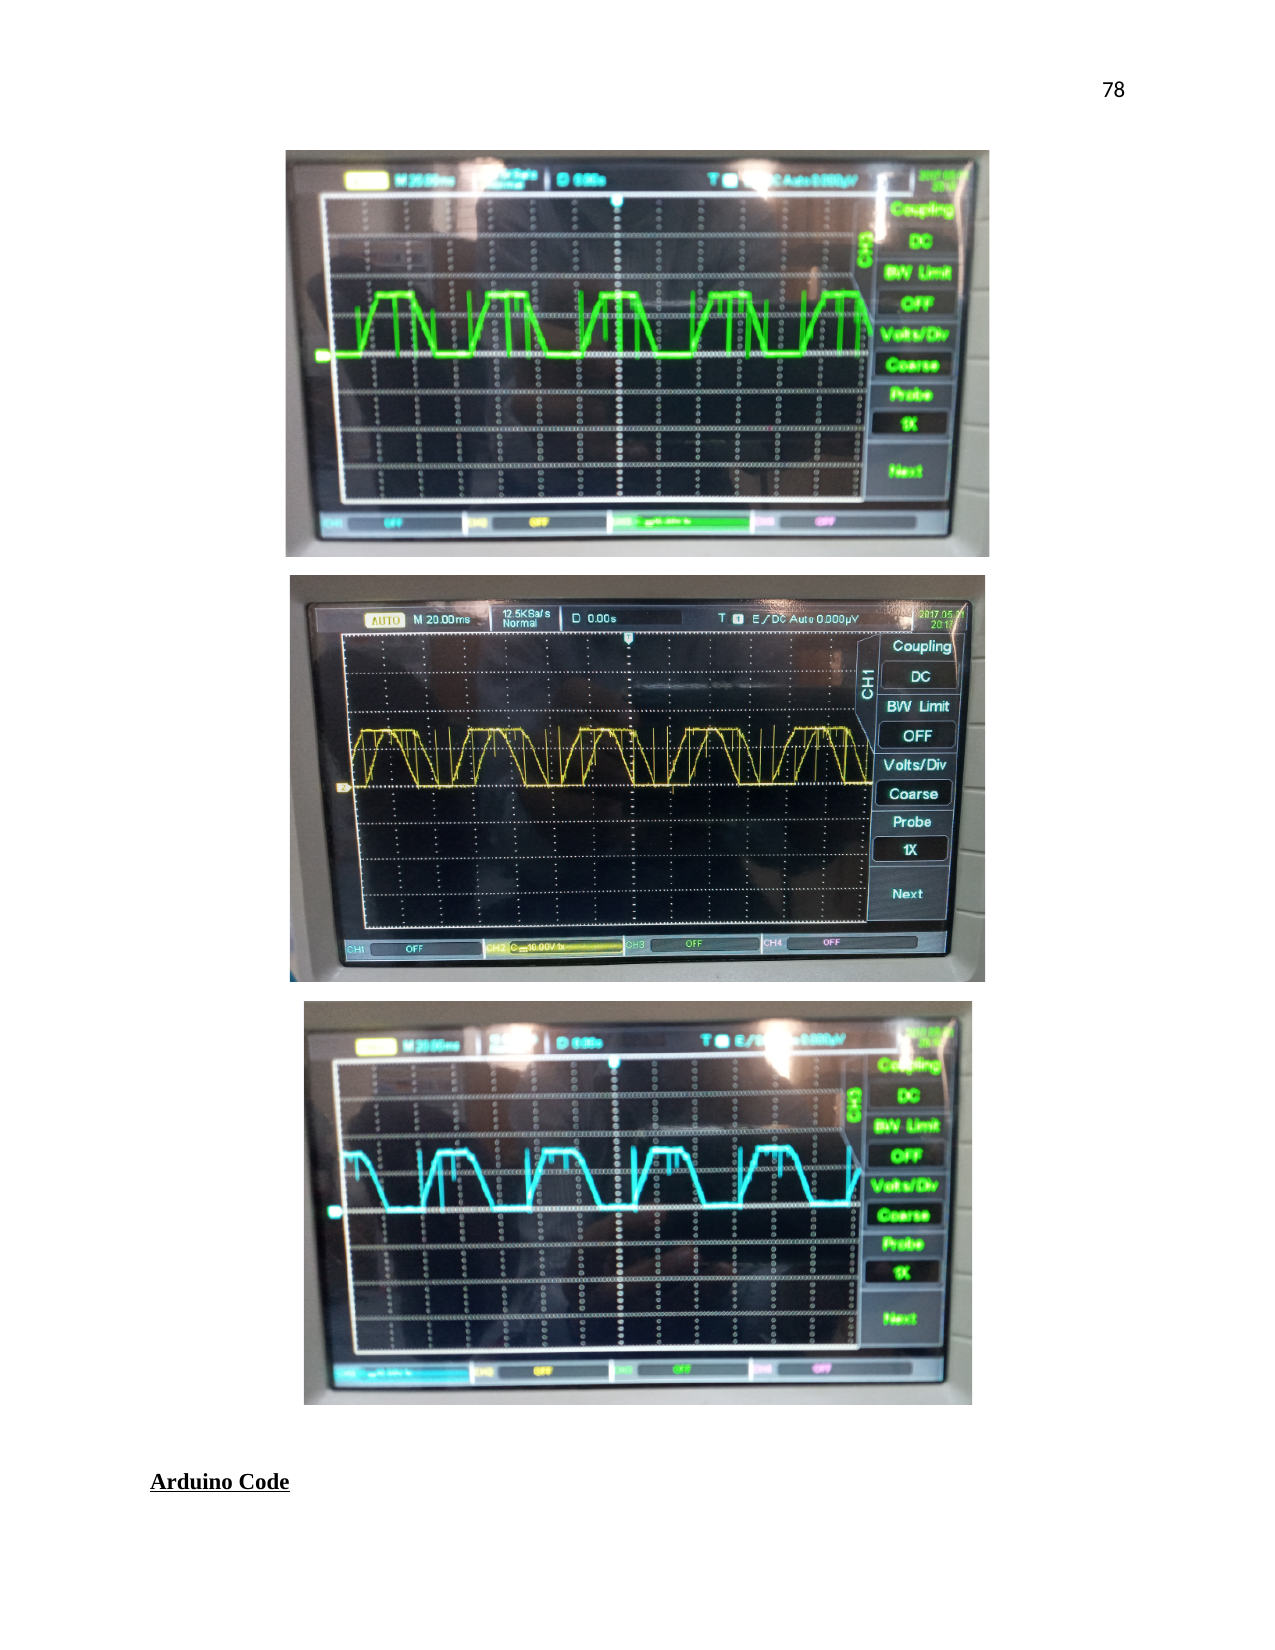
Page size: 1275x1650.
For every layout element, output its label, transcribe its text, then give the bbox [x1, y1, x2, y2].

picture [289, 575, 986, 982]
picture [285, 150, 990, 557]
picture [303, 1001, 973, 1405]
text Arduino Code [150, 1468, 1125, 1494]
